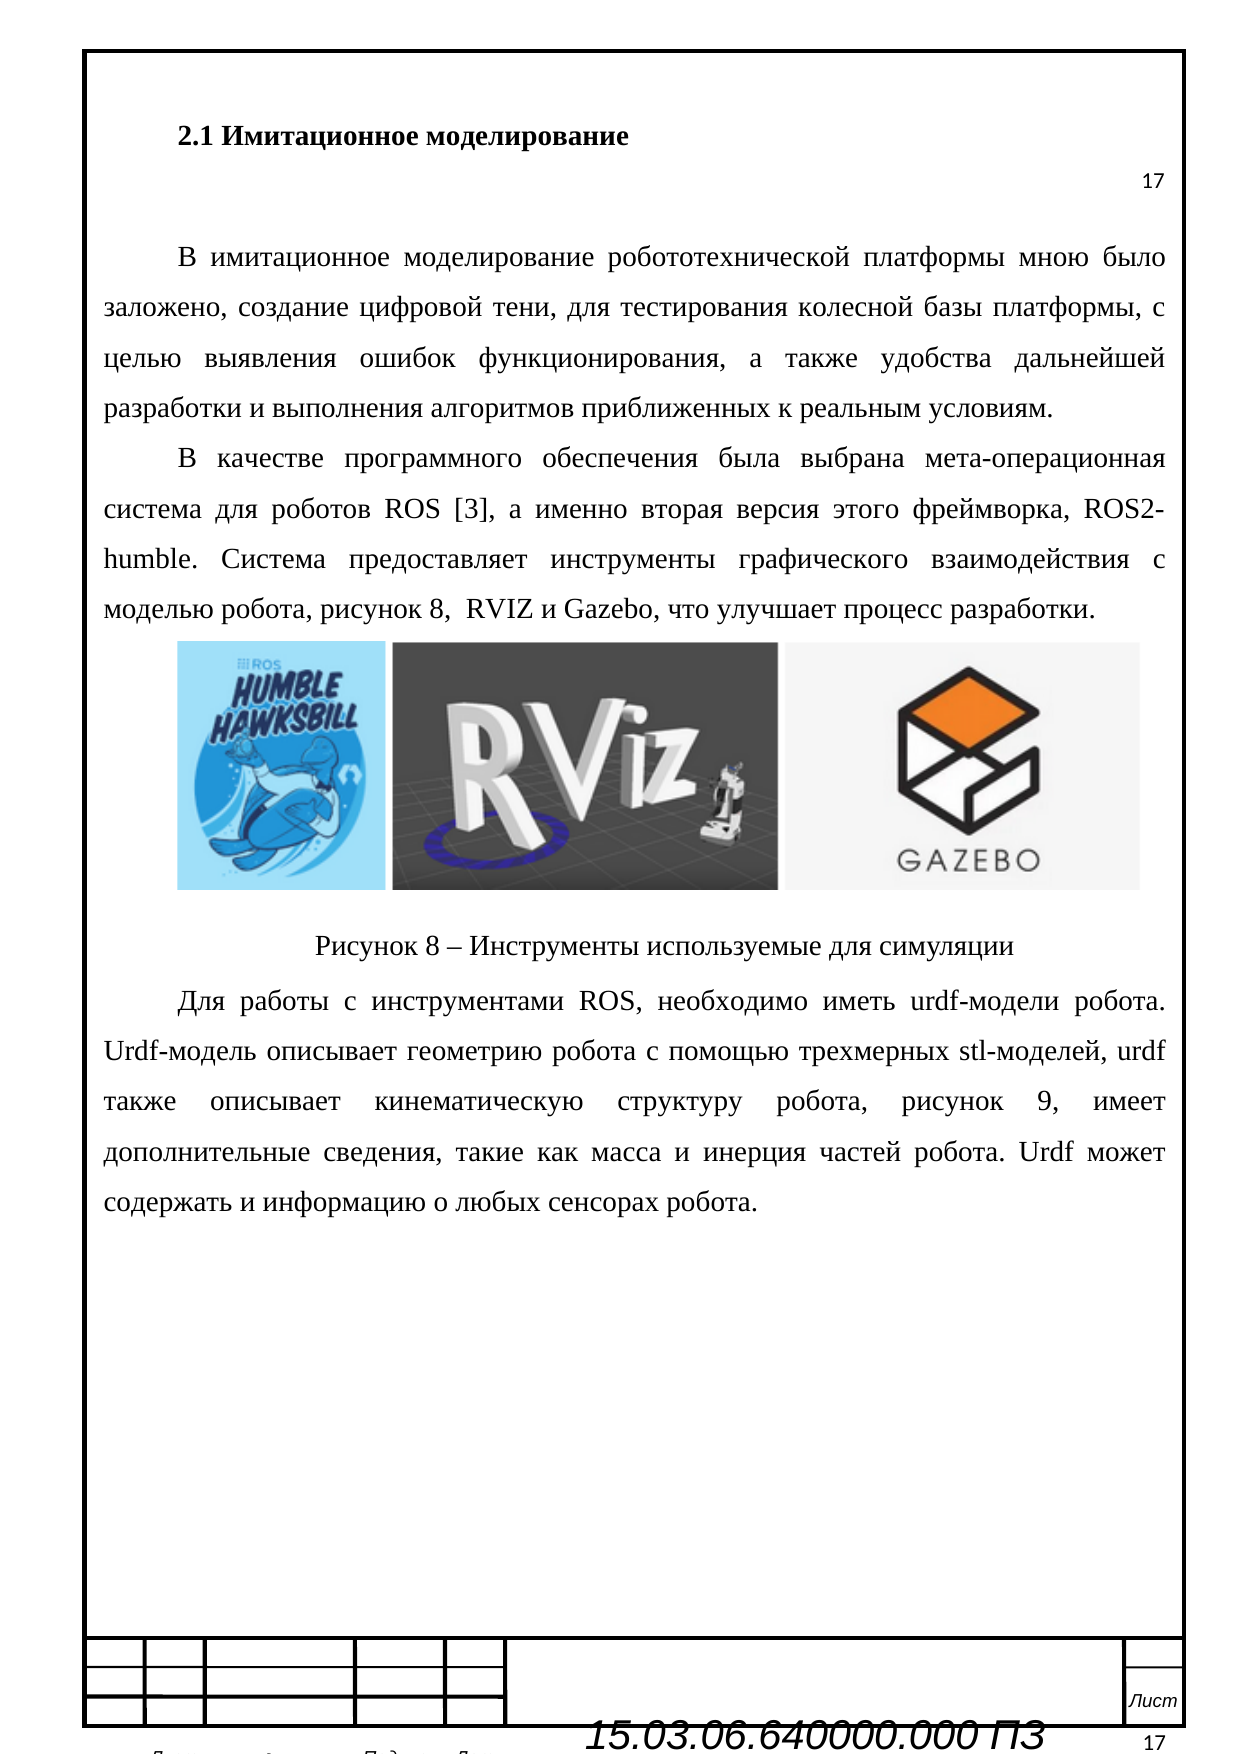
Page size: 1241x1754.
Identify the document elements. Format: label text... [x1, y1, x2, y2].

text В имитационное моделирование робототехнической платформы мною было заложено, создание цифровой тени, для тестирования колесной базы платформы, с целью выявления ошибок функционирования, а также удобства дальнейшей разработки и выполнения алгоритмов приближенных к реальным условиям. [103, 239, 1166, 424]
subtitle 2.1 Имитационное моделирование [103, 118, 1152, 152]
text Рисунок 8 – Инструменты используемые для симуляции [177, 928, 1152, 962]
text В качестве программного обеспечения была выбрана мета-операционная система для роботов ROS [3], а именно вторая версия этого фреймворка, ROS2-humble. Система предоставляет инструменты графического взаимодействия с моделью робота, рисунок 8, RVIZ и Gazebo, что улучшает процесс разработки. [103, 440, 1166, 625]
picture [177, 641, 1142, 890]
text Для работы с инструментами ROS, необходимо иметь urdf-модели робота. Urdf-модель описывает геометрию робота с помощью трехмерных stl-моделей, urdf также описывает кинематическую структуру робота, рисунок 9, имеет дополнительные сведения, такие как масса и инерция частей робота. Urdf может содержать и информацию о любых сенсорах робота. [103, 983, 1166, 1218]
